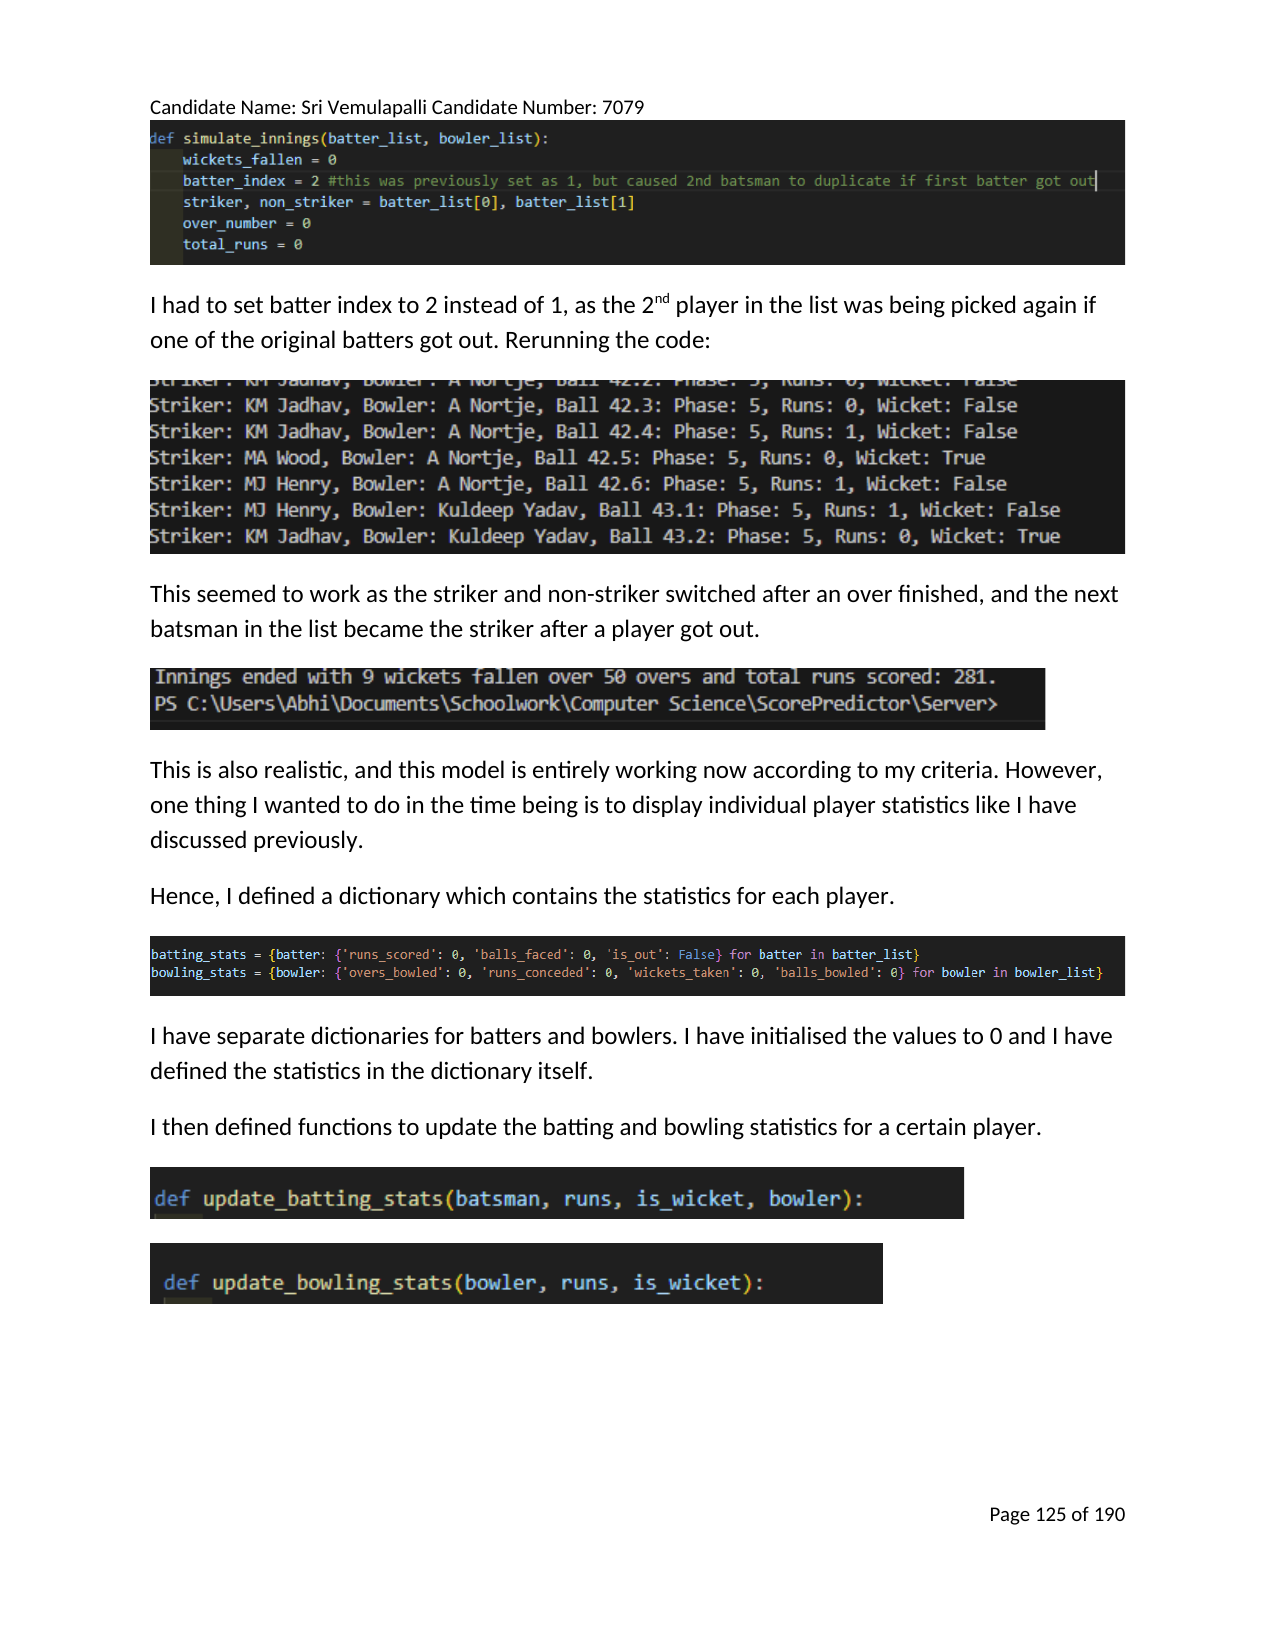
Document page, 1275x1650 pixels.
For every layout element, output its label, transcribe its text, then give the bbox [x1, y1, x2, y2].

text This seemed to work as the striker and non-striker switched after an over finished, and the next batsman in the list became the striker after a player got out. [150, 578, 1125, 643]
text This is also realistic, and this model is entirely working now according to my criteria. However, one thing I wanted to do in the time being is to display individual player statistics like I have discussed previously. [150, 754, 1125, 855]
text I have separate dictionaries for batters and bowlers. I have initialised the values to 0 and I have defined the statistics in the dictionary itself. [150, 1020, 1125, 1086]
text I then defined functions to update the batting and bowling statistics for a certain player. [150, 1111, 1125, 1142]
picture [150, 120, 1125, 265]
picture [150, 380, 1125, 554]
text I had to set batter index to 2 instead of 1, as the 2nd player in the list was being picked again if one of the original batters got out. Rerunning the code: [150, 289, 1125, 355]
picture [150, 668, 1046, 730]
picture [150, 936, 1125, 996]
picture [150, 1167, 965, 1219]
picture [150, 1243, 883, 1304]
text Hence, I defined a dictionary which contains the statistics for each player. [150, 880, 1125, 911]
